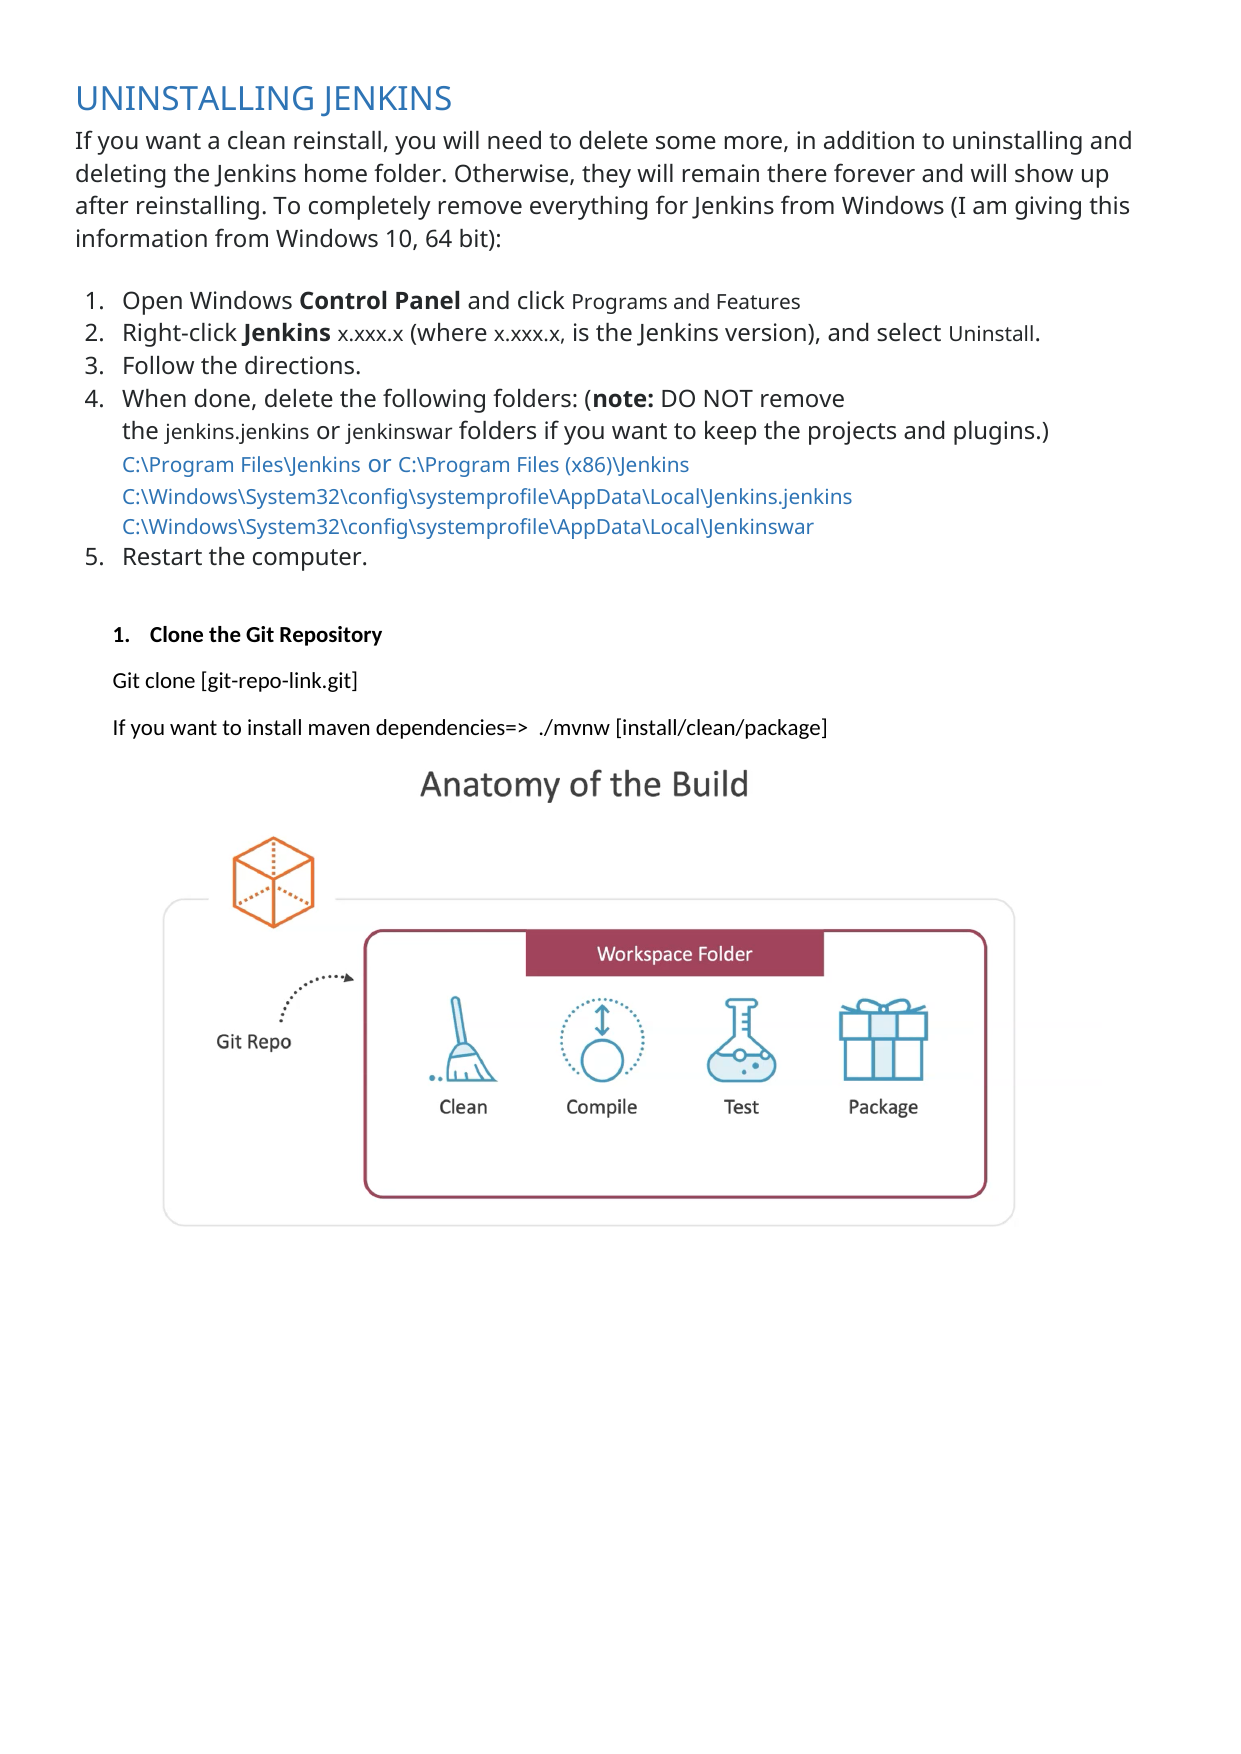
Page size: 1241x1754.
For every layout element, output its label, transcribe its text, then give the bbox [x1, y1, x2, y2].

text C:\Program Files\Jenkins or C:\Program Files (x86)\Jenkins [122, 447, 1165, 479]
list Right-click Jenkins x.xxx.x (where x.xxx.x, is the Jenkins version), and select Uninstall. [84, 316, 1165, 349]
list Restart the computer. [84, 540, 1165, 573]
text If you want to install maven dependencies=> ./mvnw [install/clean/package] [75, 713, 1165, 741]
text Git clone [git-repo-link.git] [75, 667, 1165, 694]
text If you want a clean reinstall, you will need to delete some more, in addition to uninstalling and deleting the Jenkins home folder. Otherwise, they will remain there forever and will show up after reinstalling. To completely remove everything for Jenkins from Windows (I am giving this information from Windows 10, 64 bit): [75, 124, 1165, 254]
text C:\Windows\System32\config\systemprofile\AppData\Local\Jenkins.jenkins [122, 479, 1165, 512]
list Follow the directions. [84, 349, 1165, 381]
picture [75, 760, 1102, 1231]
text C:\Windows\System32\config\systemprofile\AppData\Local\Jenkinswar [122, 512, 1165, 540]
subtitle UNINSTALLING JENKINS [75, 75, 1165, 120]
list When done, delete the following folders: (note: DO NOT remove the jenkins.jenkins or jenkinswar folders if you want to keep the projects and plugins.) [84, 381, 1165, 447]
list Open Windows Control Panel and click Programs and Features [84, 283, 1165, 316]
list Clone the Git Repository [112, 620, 1165, 648]
